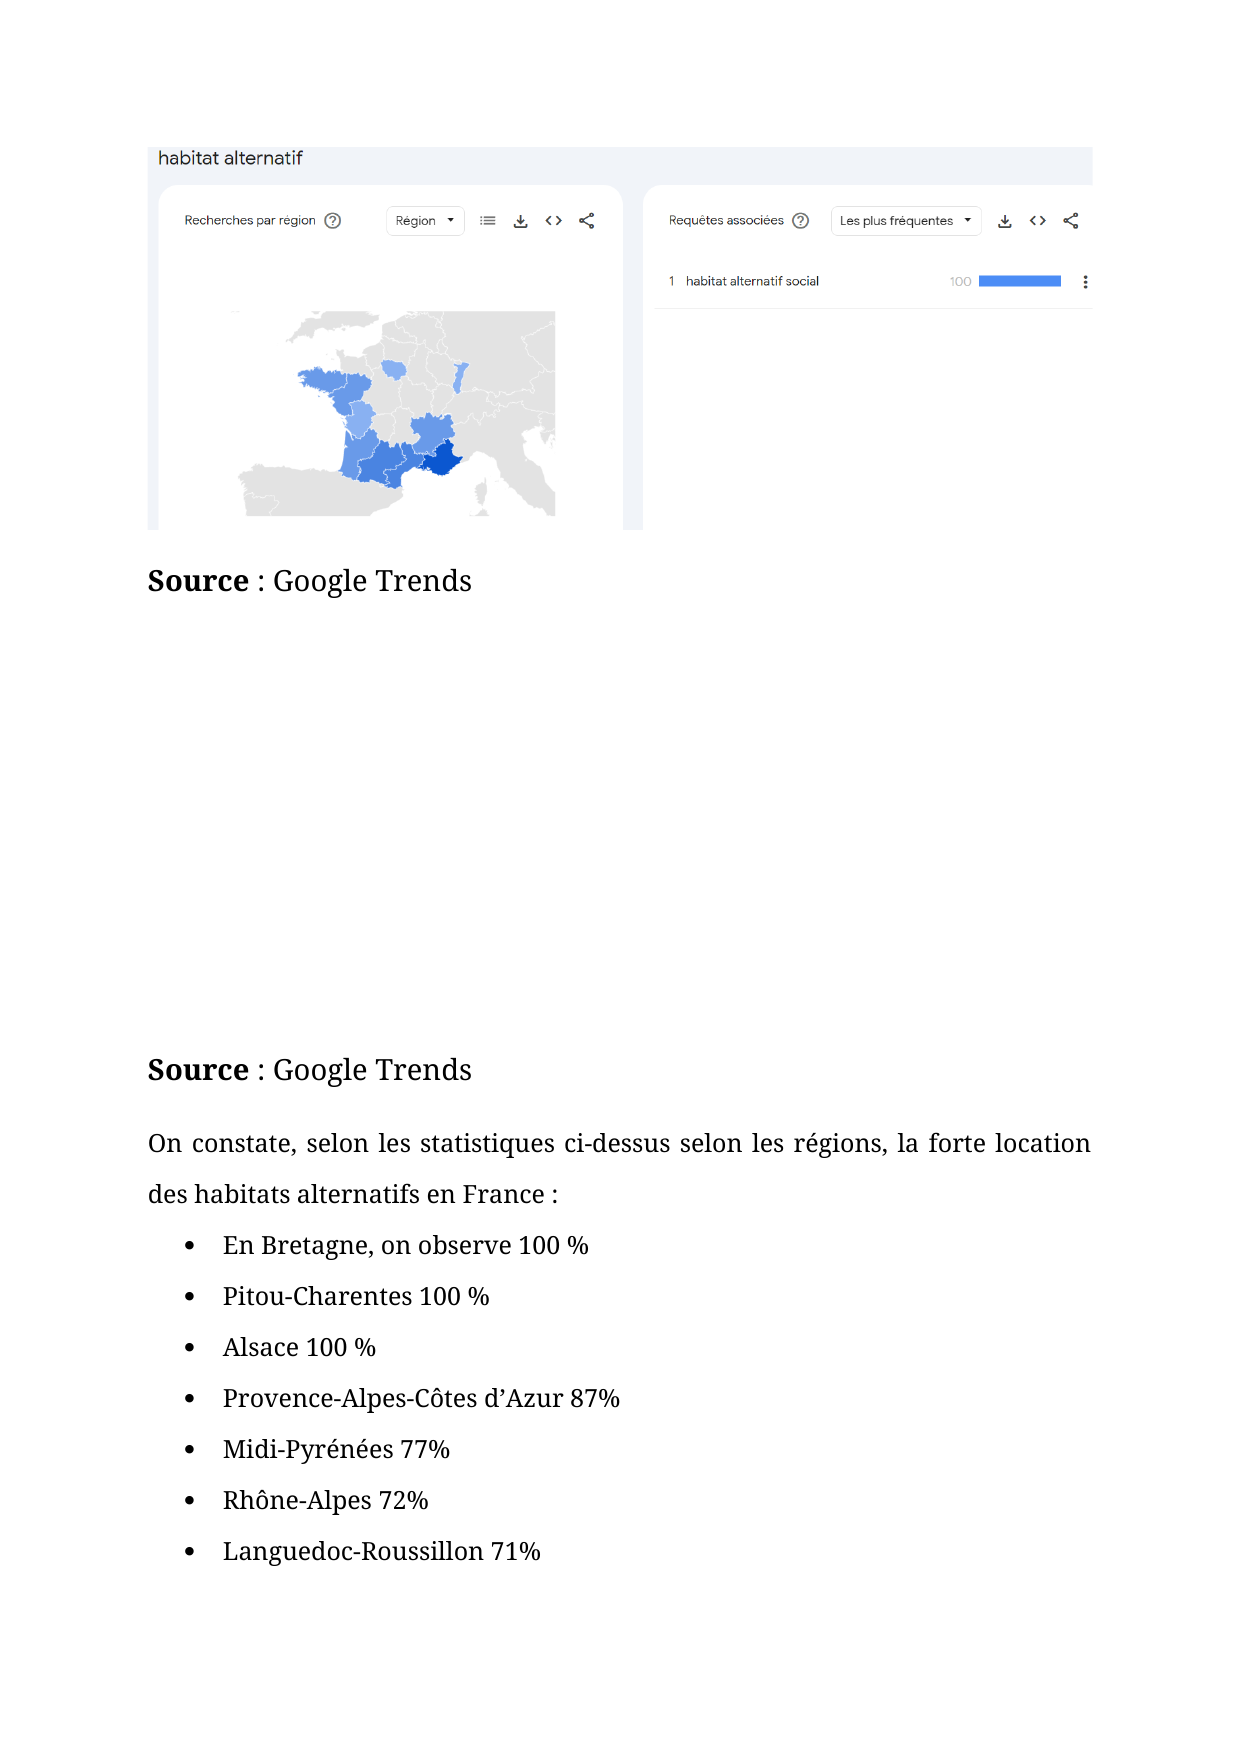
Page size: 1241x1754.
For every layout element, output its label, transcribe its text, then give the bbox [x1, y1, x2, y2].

list En Bretagne, on observe 100 % [185, 1228, 1093, 1262]
list Languedoc-Roussillon 71% [185, 1534, 1093, 1568]
list Pitou-Charentes 100 % [185, 1279, 1093, 1313]
list Midi-Pyrénées 77% [185, 1432, 1093, 1466]
text Source : Google Trends [148, 1049, 1093, 1089]
picture [147, 147, 1093, 530]
text On constate, selon les statistiques ci-dessus selon les régions, la forte location des habitats alternatifs en France : [148, 1126, 1093, 1211]
text Source : Google Trends [148, 560, 1093, 599]
list Alsace 100 % [185, 1330, 1093, 1364]
list Provence-Alpes-Côtes d’Azur 87% [185, 1381, 1093, 1415]
list Rhône-Alpes 72% [185, 1483, 1093, 1517]
